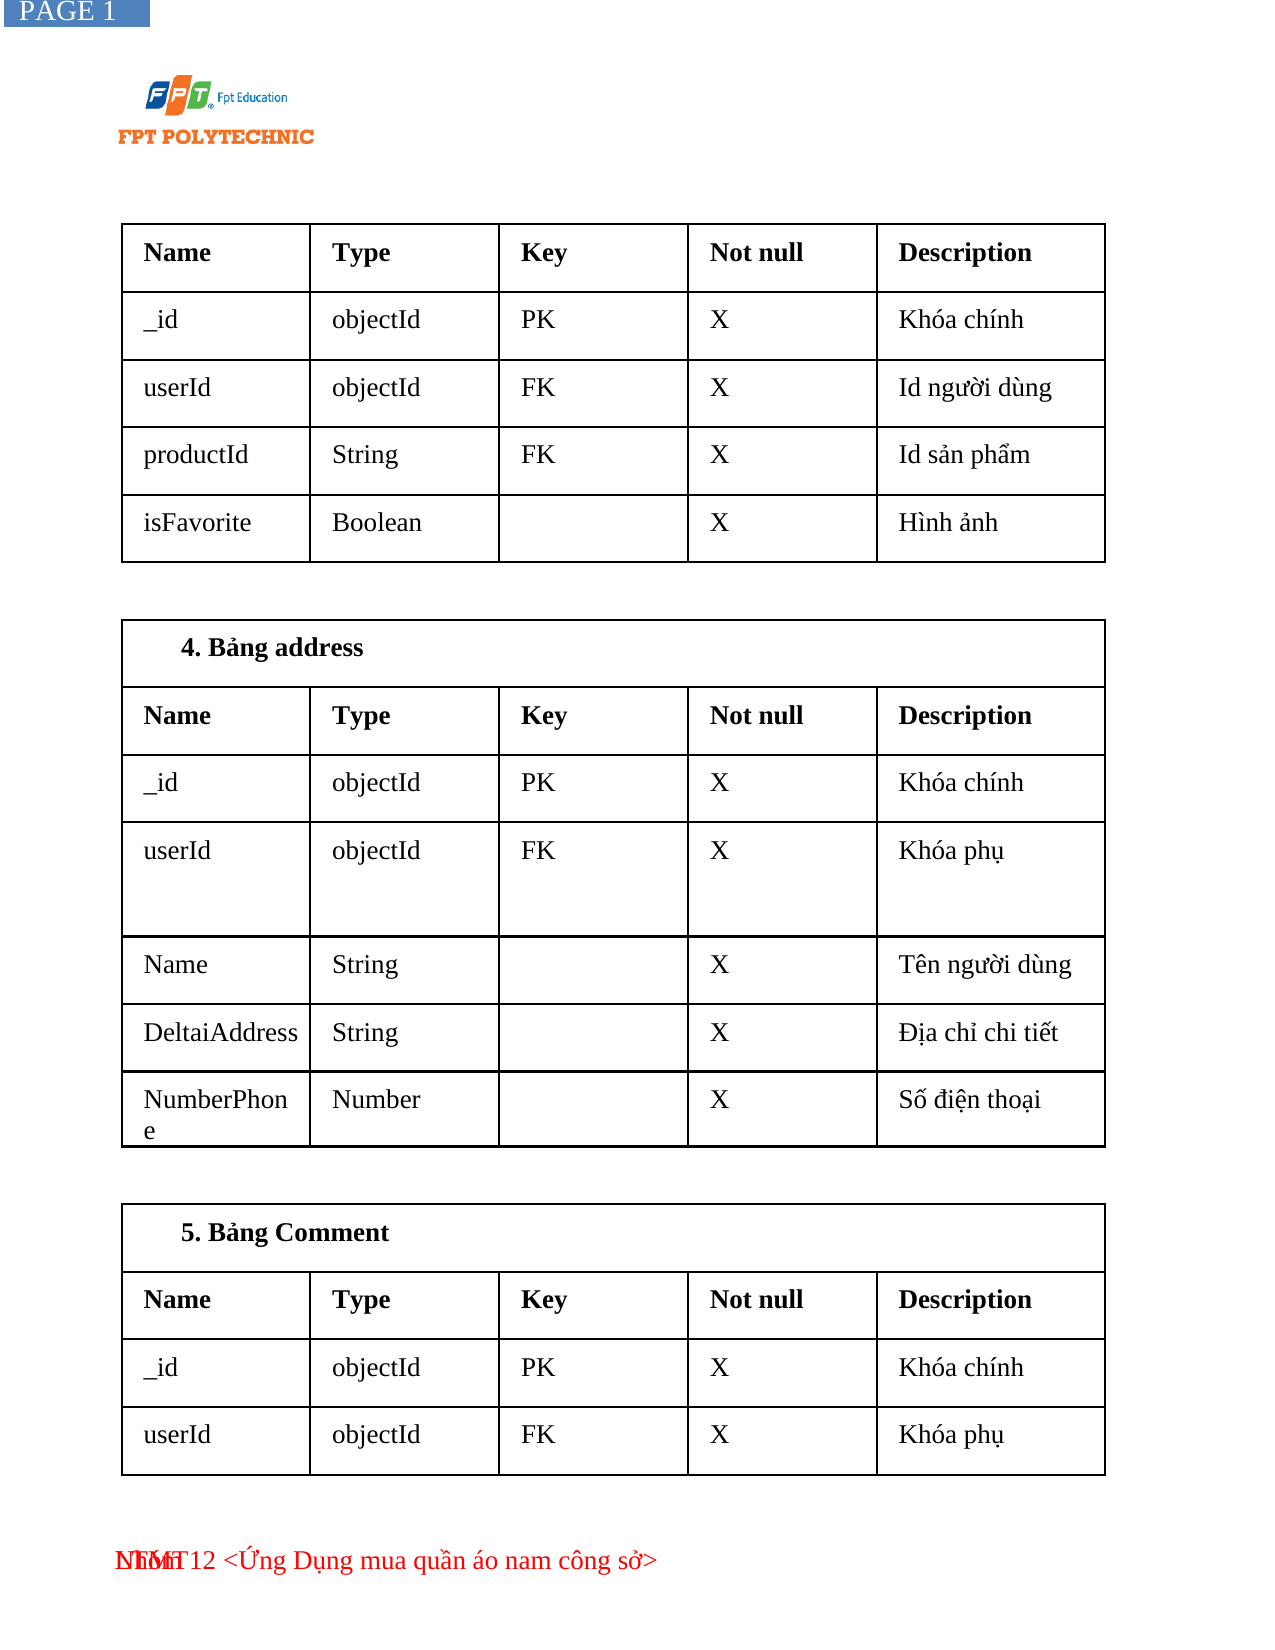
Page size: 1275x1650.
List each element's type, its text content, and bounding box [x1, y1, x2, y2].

table_cell FK [500, 1408, 687, 1473]
table_cell userId [123, 823, 309, 935]
table_cell objectId [311, 823, 498, 935]
picture [118, 75, 314, 144]
table_cell Type [311, 688, 498, 753]
table_cell productId [123, 428, 309, 493]
table_cell Key [500, 688, 687, 753]
table_cell PK [500, 756, 687, 821]
table_cell Khóa chính [878, 1340, 1104, 1406]
table_cell isFavorite [123, 496, 309, 561]
table_cell Địa chỉ chi tiết [878, 1005, 1104, 1070]
table_cell [500, 938, 687, 1003]
table_cell X [689, 1073, 876, 1145]
table_cell Id người dùng [878, 361, 1104, 426]
table_cell Name [123, 688, 309, 753]
table_cell _id [123, 1340, 309, 1406]
table_cell [500, 496, 687, 561]
table_cell Hình ảnh [878, 496, 1104, 561]
table_cell Key [500, 1273, 687, 1338]
table_cell NumberPhone [123, 1073, 309, 1145]
table_cell Khóa phụ [878, 1408, 1104, 1473]
table_cell userId [123, 361, 309, 426]
table_cell X [689, 938, 876, 1003]
table_cell FK [500, 361, 687, 426]
table_cell PK [500, 1340, 687, 1406]
table_header Description [878, 225, 1104, 291]
table_cell objectId [311, 1340, 498, 1406]
table_cell Khóa phụ [878, 823, 1104, 935]
table_cell DeltaiAddress [123, 1005, 309, 1070]
table_cell String [311, 938, 498, 1003]
table_cell FK [500, 823, 687, 935]
table_cell objectId [311, 361, 498, 426]
table_cell Tên người dùng [878, 938, 1104, 1003]
table_cell Description [878, 688, 1104, 753]
table_header Key [500, 225, 687, 291]
table_cell userId [123, 1408, 309, 1473]
table_cell Name [123, 938, 309, 1003]
table_cell X [689, 1408, 876, 1473]
table_header 5. Bảng Comment [123, 1205, 1104, 1271]
table_cell X [689, 823, 876, 935]
table_header Not null [689, 225, 876, 291]
table_header 4. Bảng address [123, 621, 1104, 686]
table_cell Boolean [311, 496, 498, 561]
table_cell X [689, 1005, 876, 1070]
table_cell _id [123, 756, 309, 821]
table_cell Not null [689, 688, 876, 753]
table_cell FK [500, 428, 687, 493]
table_cell X [689, 361, 876, 426]
table_cell [500, 1005, 687, 1070]
table_cell PK [500, 293, 687, 358]
table_cell String [311, 1005, 498, 1070]
table_cell Type [311, 1273, 498, 1338]
table_cell Description [878, 1273, 1104, 1338]
table_cell X [689, 496, 876, 561]
table_cell objectId [311, 756, 498, 821]
table_cell X [689, 293, 876, 358]
table_cell Not null [689, 1273, 876, 1338]
table_cell X [689, 756, 876, 821]
table_cell X [689, 1340, 876, 1406]
table_cell Name [123, 1273, 309, 1338]
table_cell objectId [311, 1408, 498, 1473]
table_cell Number [311, 1073, 498, 1145]
table_cell objectId [311, 293, 498, 358]
table_header Type [311, 225, 498, 291]
table_cell Id sản phẩm [878, 428, 1104, 493]
table_cell String [311, 428, 498, 493]
table_cell X [689, 428, 876, 493]
table_cell [500, 1073, 687, 1145]
table_header Name [123, 225, 309, 291]
table_cell _id [123, 293, 309, 358]
table_cell Khóa chính [878, 293, 1104, 358]
table_cell Số điện thoại [878, 1073, 1104, 1145]
table_cell Khóa chính [878, 756, 1104, 821]
